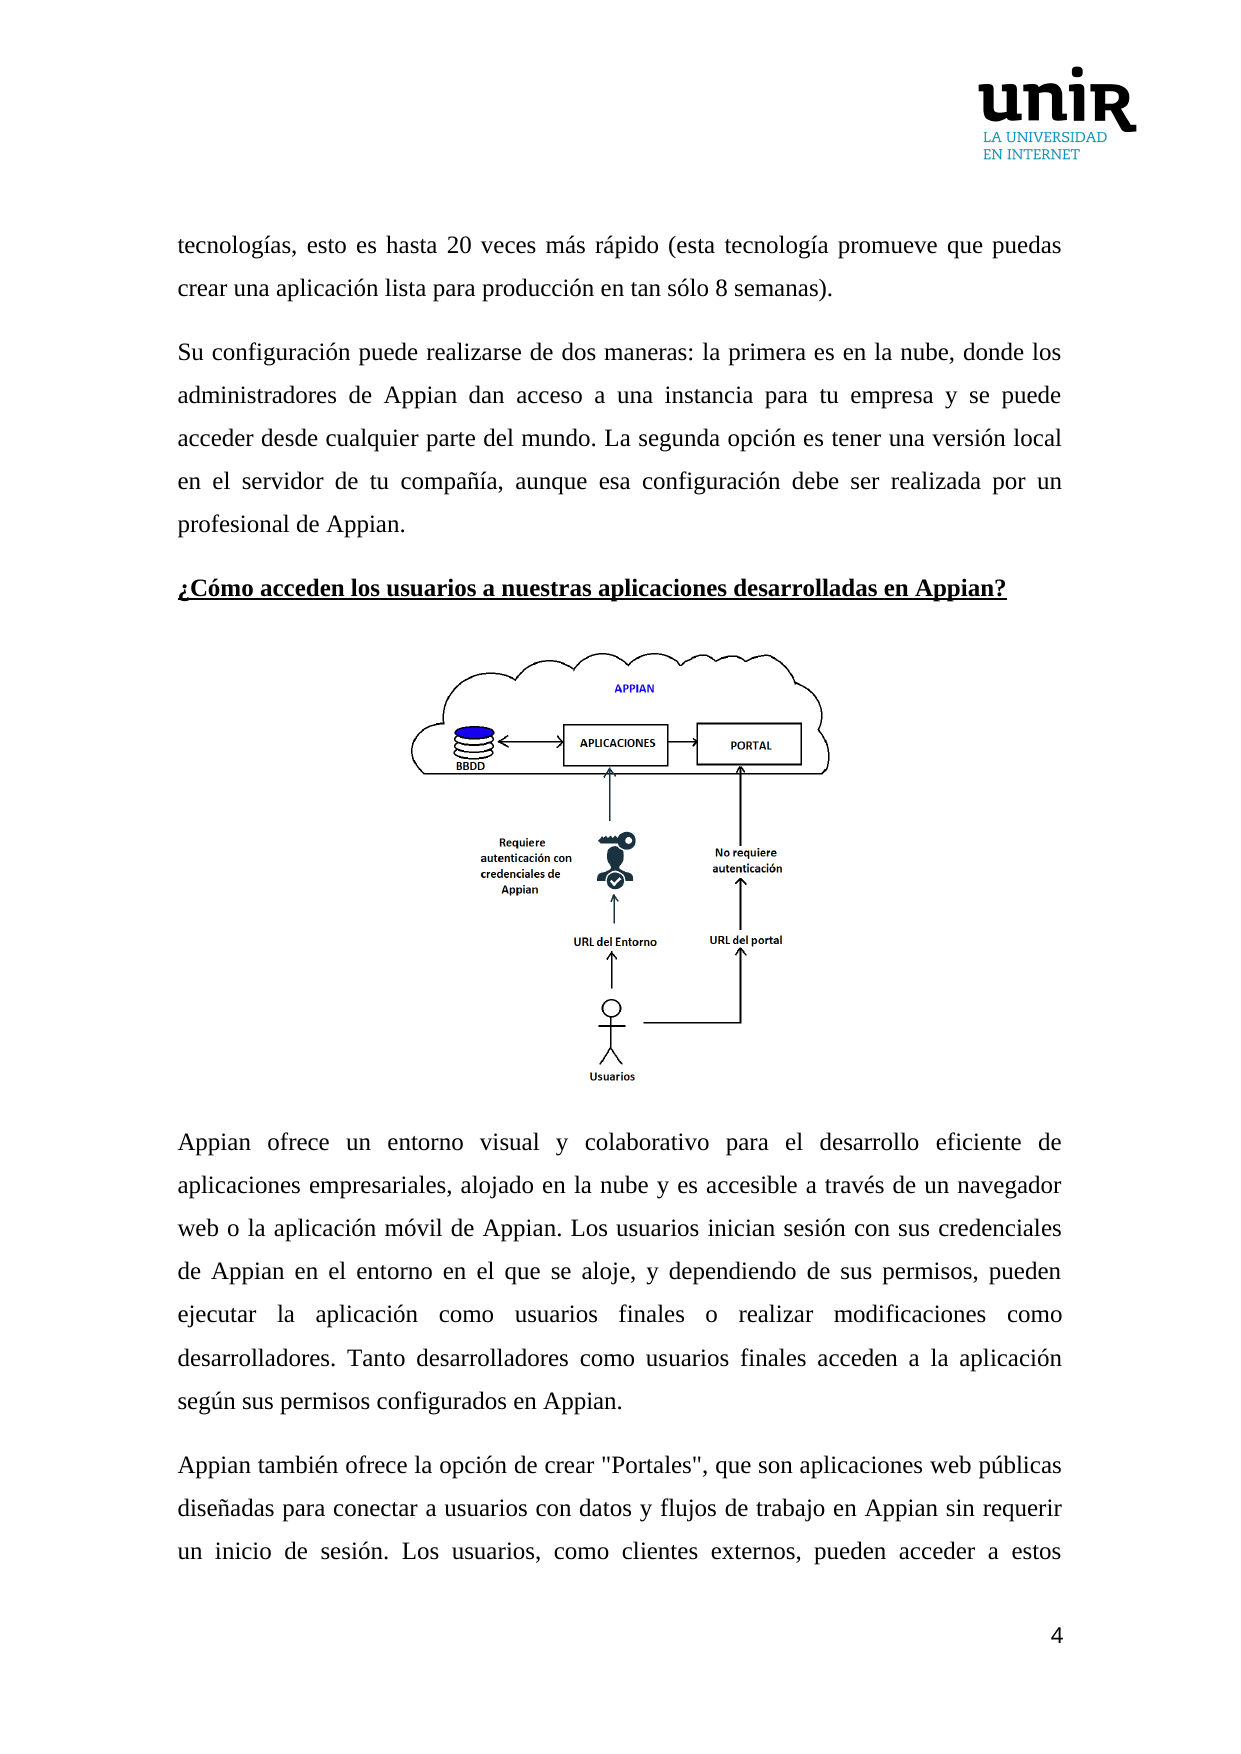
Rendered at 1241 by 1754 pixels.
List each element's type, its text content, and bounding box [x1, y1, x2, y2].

text Su configuración puede realizarse de dos maneras: la primera es en la nube, donde los administradores de Appian dan acceso a una instancia para tu empresa y se puede acceder desde cualquier parte del mundo. La segunda opción es tener una versión local en el servidor de tu compañía, aunque esa configuración debe ser realizada por un profesional de Appian. [177, 337, 1063, 538]
text Appian ofrece un entorno visual y colaborativo para el desarrollo eficiente de aplicaciones empresariales, alojado en la nube y es accesible a través de un navegador web o la aplicación móvil de Appian. Los usuarios inician sesión con sus credenciales de Appian en el entorno en el que se aloje, y dependiendo de sus permisos, pueden ejecutar la aplicación como usuarios finales o realizar modificaciones como desarrolladores. Tanto desarrolladores como usuarios finales acceden a la aplicación según sus permisos configurados en Appian. [177, 1127, 1063, 1414]
picture [397, 637, 843, 1092]
picture [941, 43, 1174, 183]
text ¿Cómo acceden los usuarios a nuestras aplicaciones desarrolladas en Appian? [177, 573, 1063, 602]
